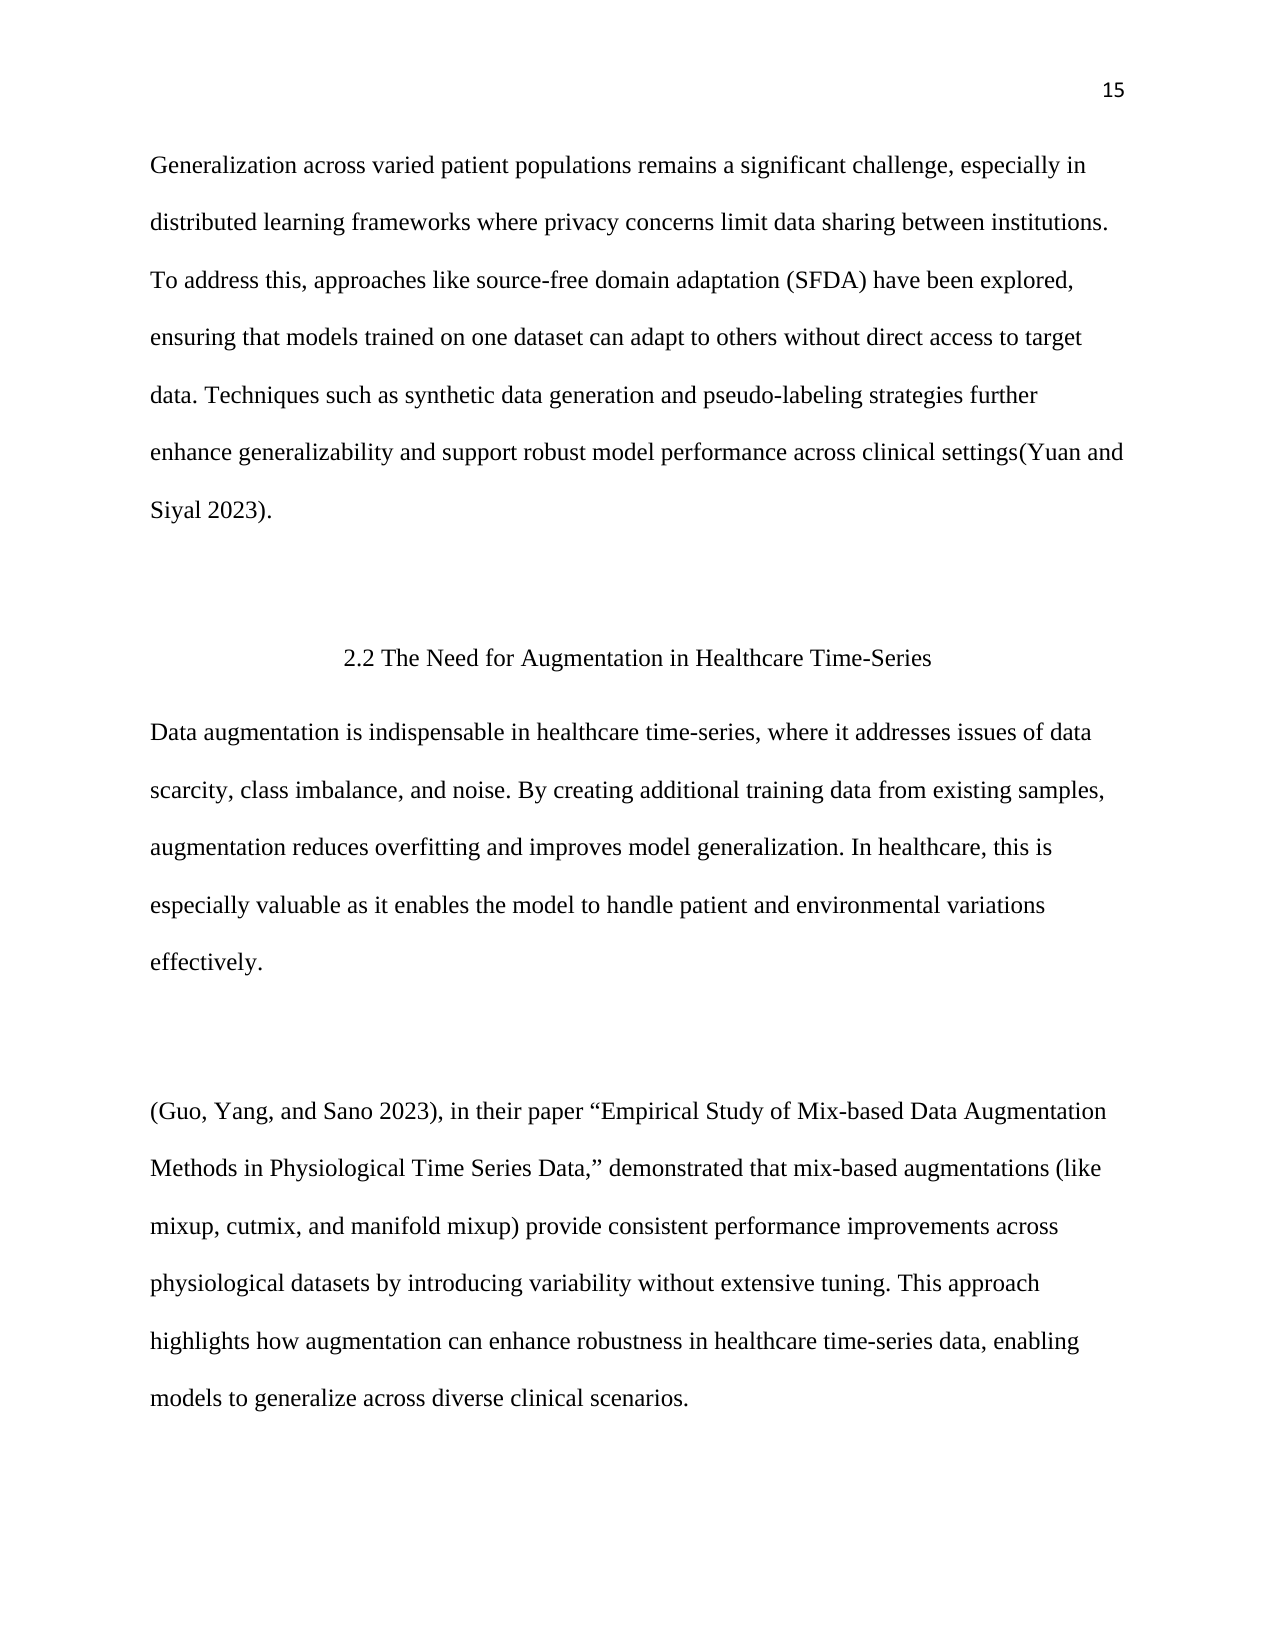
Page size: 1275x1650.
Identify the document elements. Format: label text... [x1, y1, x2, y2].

text (Guo, Yang, and Sano 2023), in their paper “Empirical Study of Mix-based Data Augmentation Methods in Physiological Time Series Data,” demonstrated that mix-based augmentations (like mixup, cutmix, and manifold mixup) provide consistent performance improvements across physiological datasets by introducing variability without extensive tuning. This approach highlights how augmentation can enhance robustness in healthcare time-series data, enabling models to generalize across diverse clinical scenarios. [150, 1096, 1125, 1412]
text Data augmentation is indispensable in healthcare time-series, where it addresses issues of data scarcity, class imbalance, and noise. By creating additional training data from existing samples, augmentation reduces overfitting and improves model generalization. In healthcare, this is especially valuable as it enables the model to handle patient and environmental variations effectively. [150, 717, 1125, 976]
text Generalization across varied patient populations remains a significant challenge, especially in distributed learning frameworks where privacy concerns limit data sharing between institutions. To address this, approaches like source-free domain adaptation (SFDA) have been explored, ensuring that models trained on one dataset can adapt to others without direct access to target data. Techniques such as synthetic data generation and pseudo-labeling strategies further enhance generalizability and support robust model performance across clinical settings(Yuan and Siyal 2023)​. [150, 150, 1125, 524]
text 2.2 The Need for Augmentation in Healthcare Time-Series [150, 643, 1125, 672]
